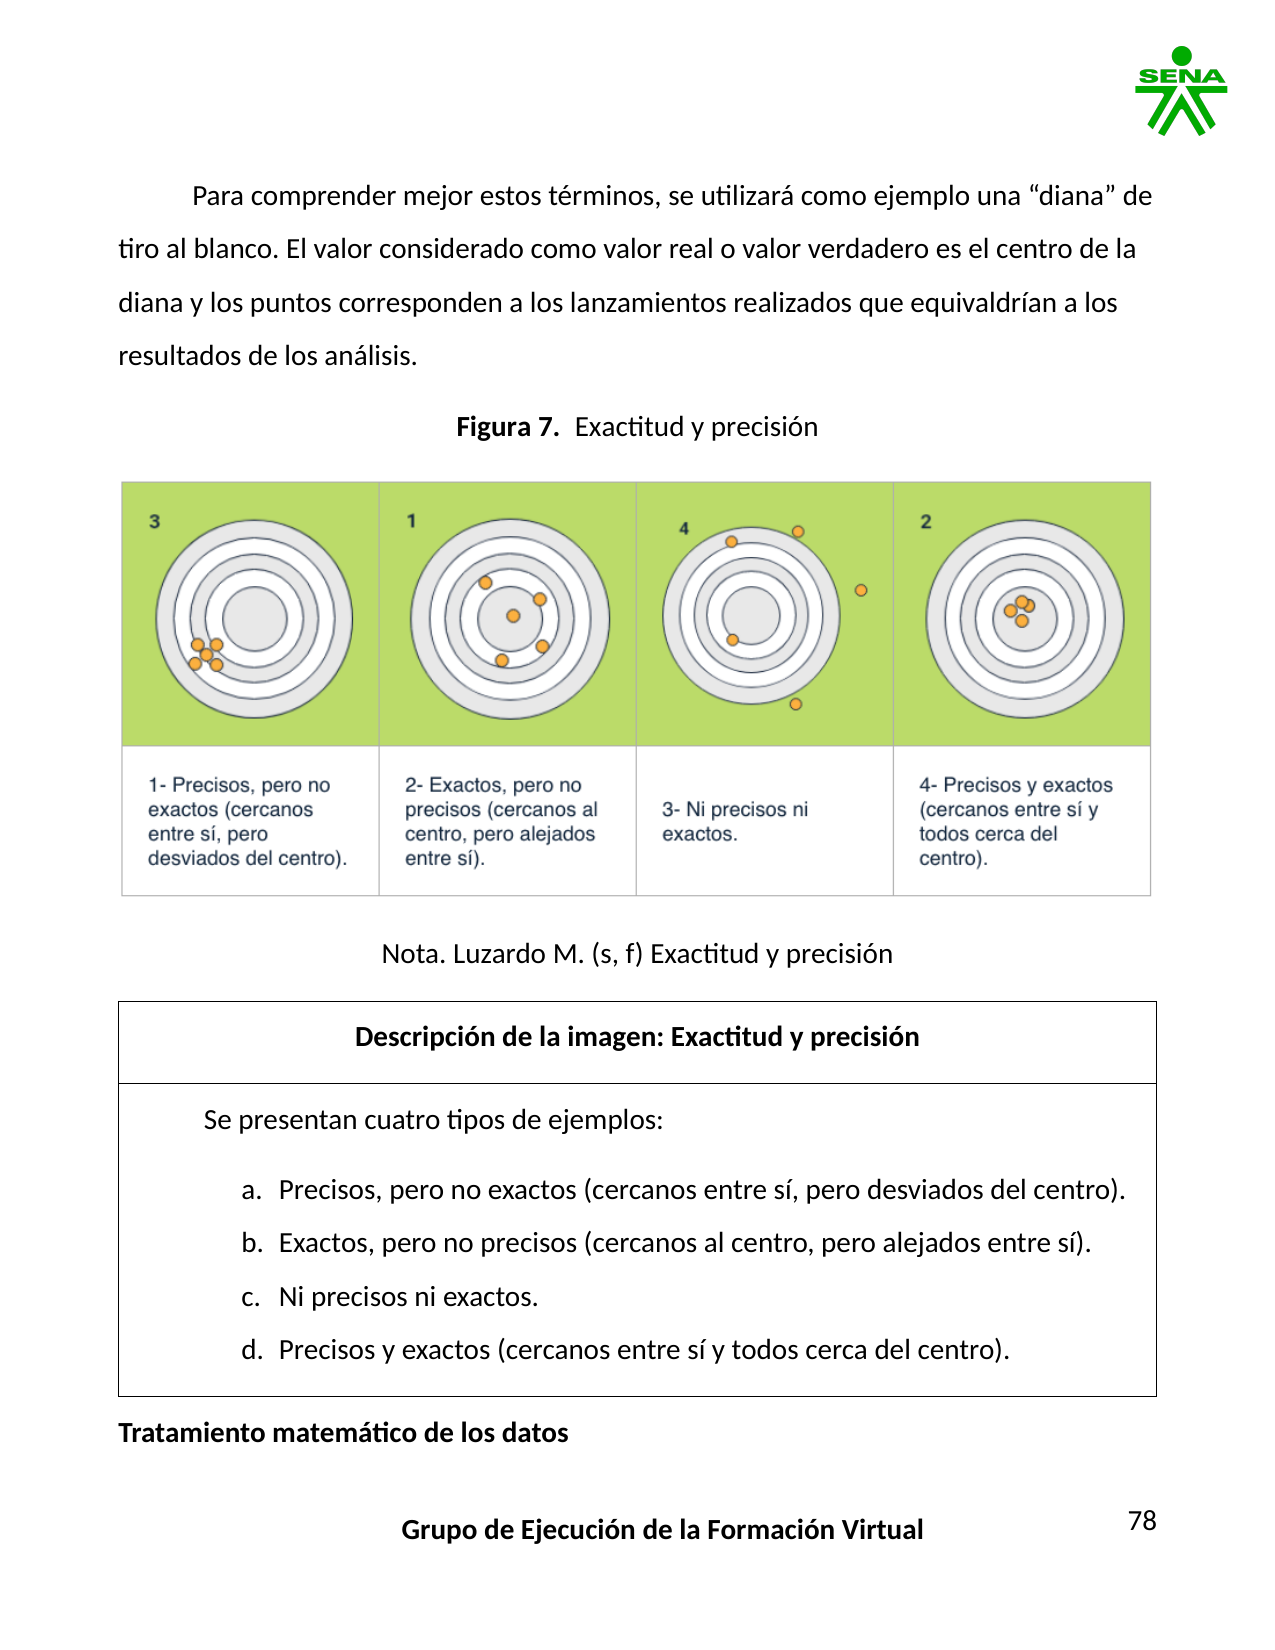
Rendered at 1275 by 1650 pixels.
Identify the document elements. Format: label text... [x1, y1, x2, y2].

picture [118, 477, 1157, 901]
table_cell Se presentan cuatro tipos de ejemplos: Precisos, pero no exactos (cercanos entre sí, pero desviados del centro). Exactos, pero no precisos (cercanos al centro, pero alejados entre sí). Ni precisos ni exactos. Precisos y exactos (cercanos entre sí y todos cerca del centro). [119, 1084, 1156, 1396]
picture [1135, 46, 1228, 136]
table_header Descripción de la imagen: Exactitud y precisión [119, 1002, 1156, 1083]
text Para comprender mejor estos términos, se utilizará como ejemplo una “diana” de tiro al blanco. El valor considerado como valor real o valor verdadero es el centro de la diana y los puntos corresponden a los lanzamientos realizados que equivaldrían a los resultados de los análisis. [118, 177, 1157, 373]
text Exactitud y precisión [118, 408, 1157, 443]
text Tratamiento matemático de los datos [118, 1414, 1157, 1449]
text Nota. Luzardo M. (s, f) Exactitud y precisión [118, 935, 1157, 971]
